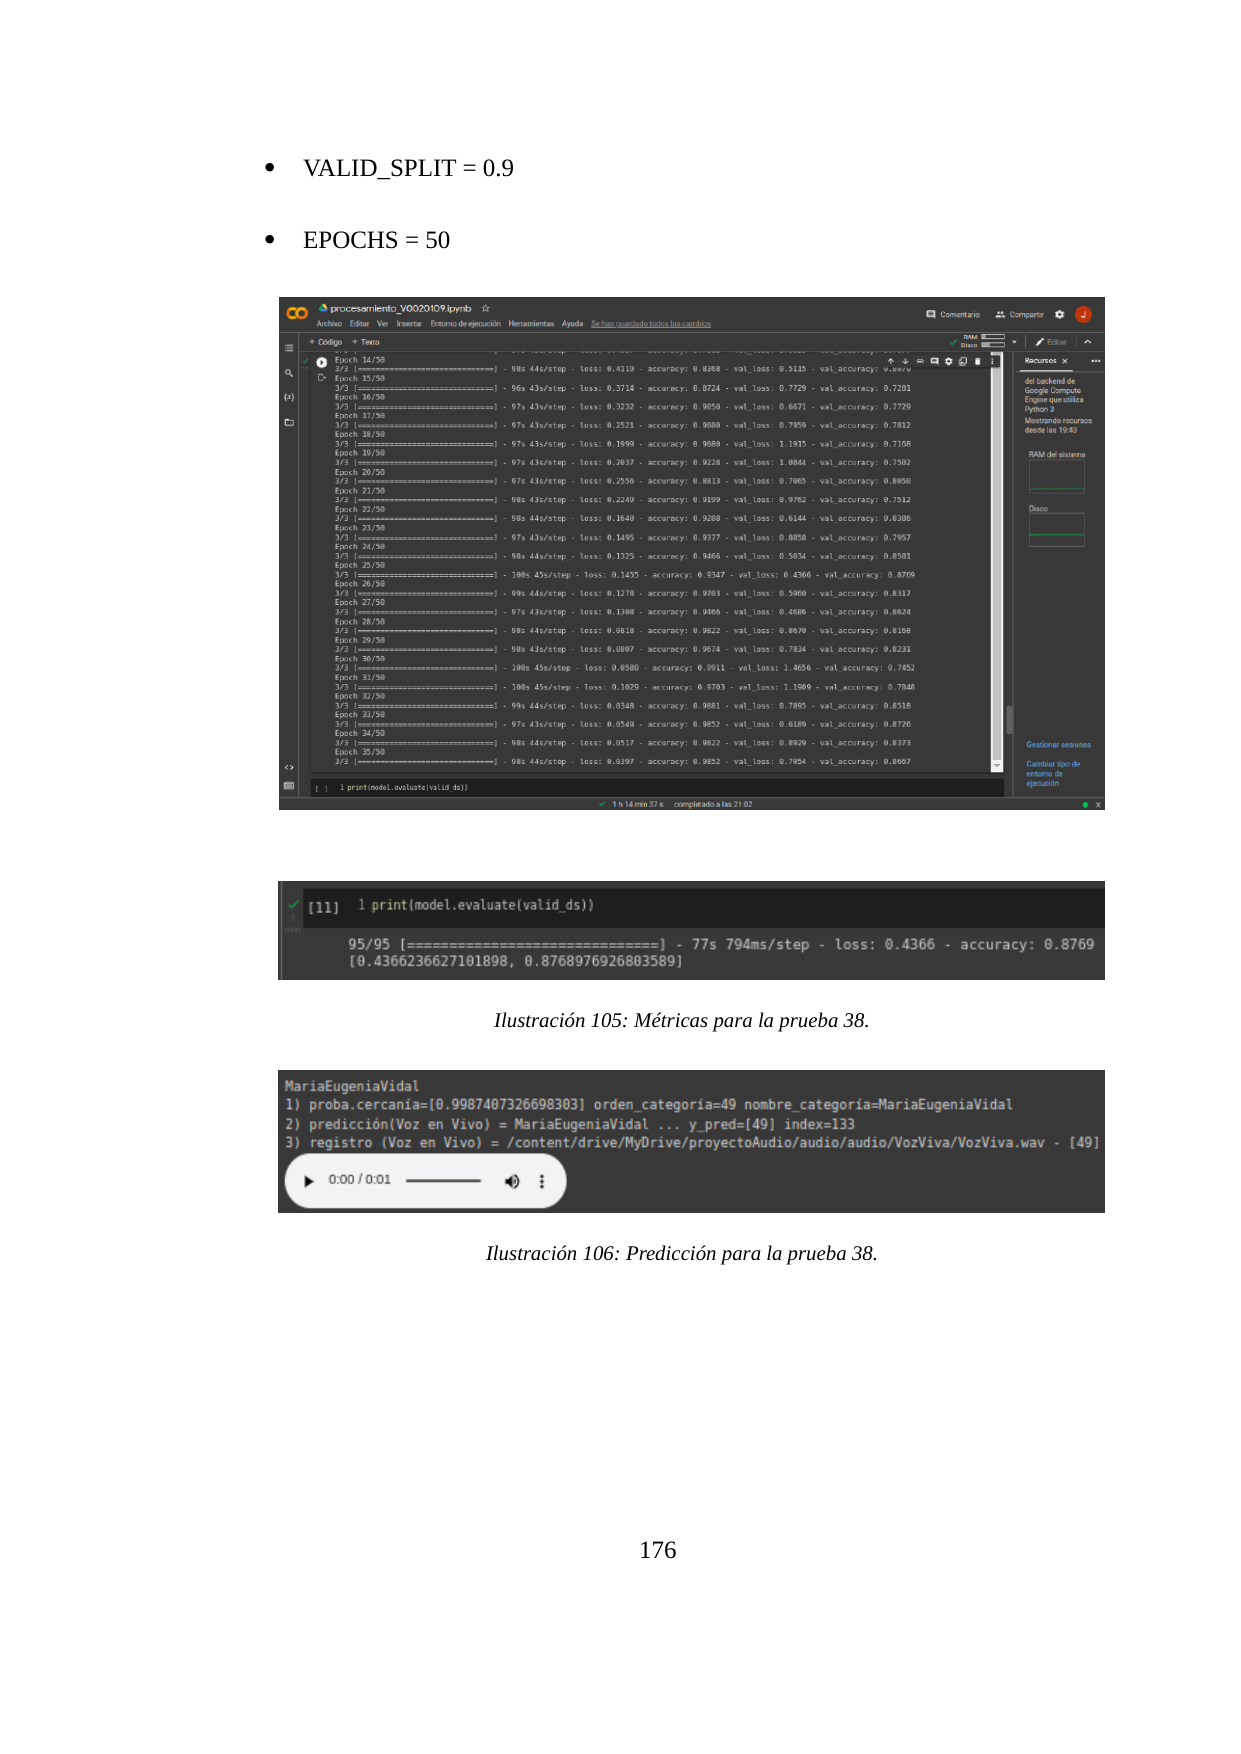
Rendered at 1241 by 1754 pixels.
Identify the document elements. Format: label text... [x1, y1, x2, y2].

picture [279, 297, 1106, 810]
list EPOCHS = 50 [265, 225, 1087, 254]
text Ilustración 105: Métricas para la prueba 38. [228, 1008, 1087, 1032]
list VALID_SPLIT = 0.9 [265, 153, 1087, 182]
text Ilustración 106: Predicción para la prueba 38. [228, 1241, 1087, 1265]
picture [278, 881, 1105, 980]
picture [278, 1070, 1105, 1213]
